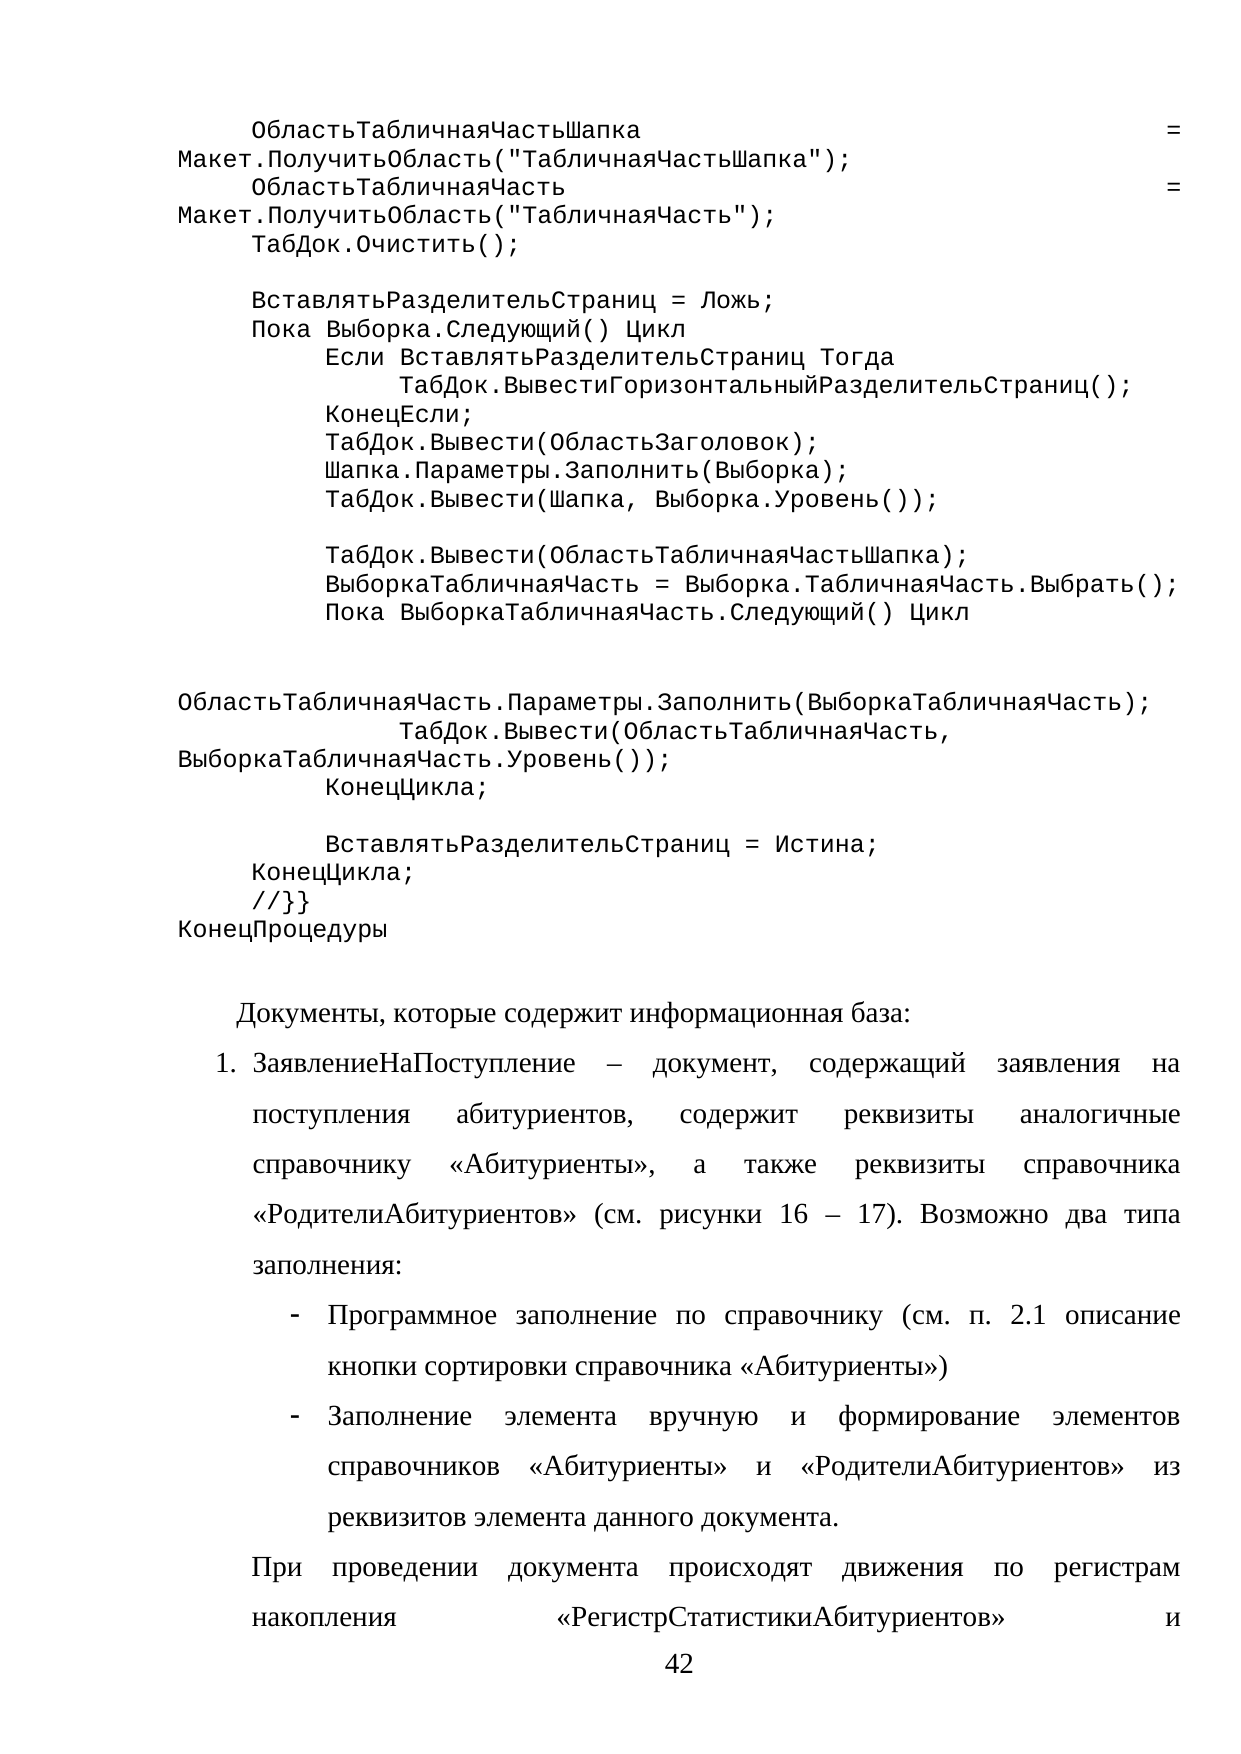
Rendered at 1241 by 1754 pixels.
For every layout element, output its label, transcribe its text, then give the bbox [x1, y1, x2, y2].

text ВставлятьРазделительСтраниц = Истина; [177, 832, 1181, 860]
text ОбластьТабличнаяЧастьШапка = Макет.ПолучитьОбласть("ТабличнаяЧастьШапка"); [177, 118, 1181, 175]
text Пока Выборка.Следующий() Цикл [177, 316, 1181, 345]
list ЗаявлениеНаПоступление – документ, содержащий заявления на поступления абитуриентов, содержит реквизиты аналогичные справочнику «Абитуриенты», а также реквизиты справочника «РодителиАбитуриентов» (см. рисунки 16 – 17). Возможно два типа заполнения: [215, 1046, 1181, 1280]
list Программное заполнение по справочнику (см. п. 2.1 описание кнопки сортировки справочника «Абитуриенты») [290, 1297, 1181, 1381]
text ОбластьТабличнаяЧасть.Параметры.Заполнить(ВыборкаТабличнаяЧасть); [177, 628, 1181, 718]
text Шапка.Параметры.Заполнить(Выборка); [177, 458, 1181, 486]
text КонецЕсли; [177, 401, 1181, 430]
text ВыборкаТабличнаяЧасть = Выборка.ТабличнаяЧасть.Выбрать(); [177, 571, 1181, 600]
text ОбластьТабличнаяЧасть = Макет.ПолучитьОбласть("ТабличнаяЧасть"); [177, 175, 1181, 231]
text ТабДок.Вывести(ОбластьТабличнаяЧасть, ВыборкаТабличнаяЧасть.Уровень()); [177, 718, 1181, 775]
text ВставлятьРазделительСтраниц = Ложь; [177, 288, 1181, 316]
text КонецЦикла; [177, 775, 1181, 803]
text ТабДок.ВывестиГоризонтальныйРазделительСтраниц(); [177, 373, 1181, 401]
list Заполнение элемента вручную и формирование элементов справочников «Абитуриенты» и «РодителиАбитуриентов» из реквизитов элемента данного документа. [290, 1398, 1181, 1532]
text //}} [177, 888, 1181, 917]
text ТабДок.Очистить(); [177, 231, 1181, 260]
text КонецЦикла; [177, 860, 1181, 888]
text Документы, которые содержит информационная база: [177, 995, 1181, 1029]
text Пока ВыборкаТабличнаяЧасть.Следующий() Цикл [177, 600, 1181, 628]
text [251, 1549, 1181, 1633]
text ТабДок.Вывести(ОбластьТабличнаяЧастьШапка); [177, 543, 1181, 571]
text ТабДок.Вывести(Шапка, Выборка.Уровень()); [177, 486, 1181, 515]
text ТабДок.Вывести(ОбластьЗаголовок); [177, 430, 1181, 458]
text КонецПроцедуры [177, 917, 1181, 945]
text Если ВставлятьРазделительСтраниц Тогда [177, 345, 1181, 373]
